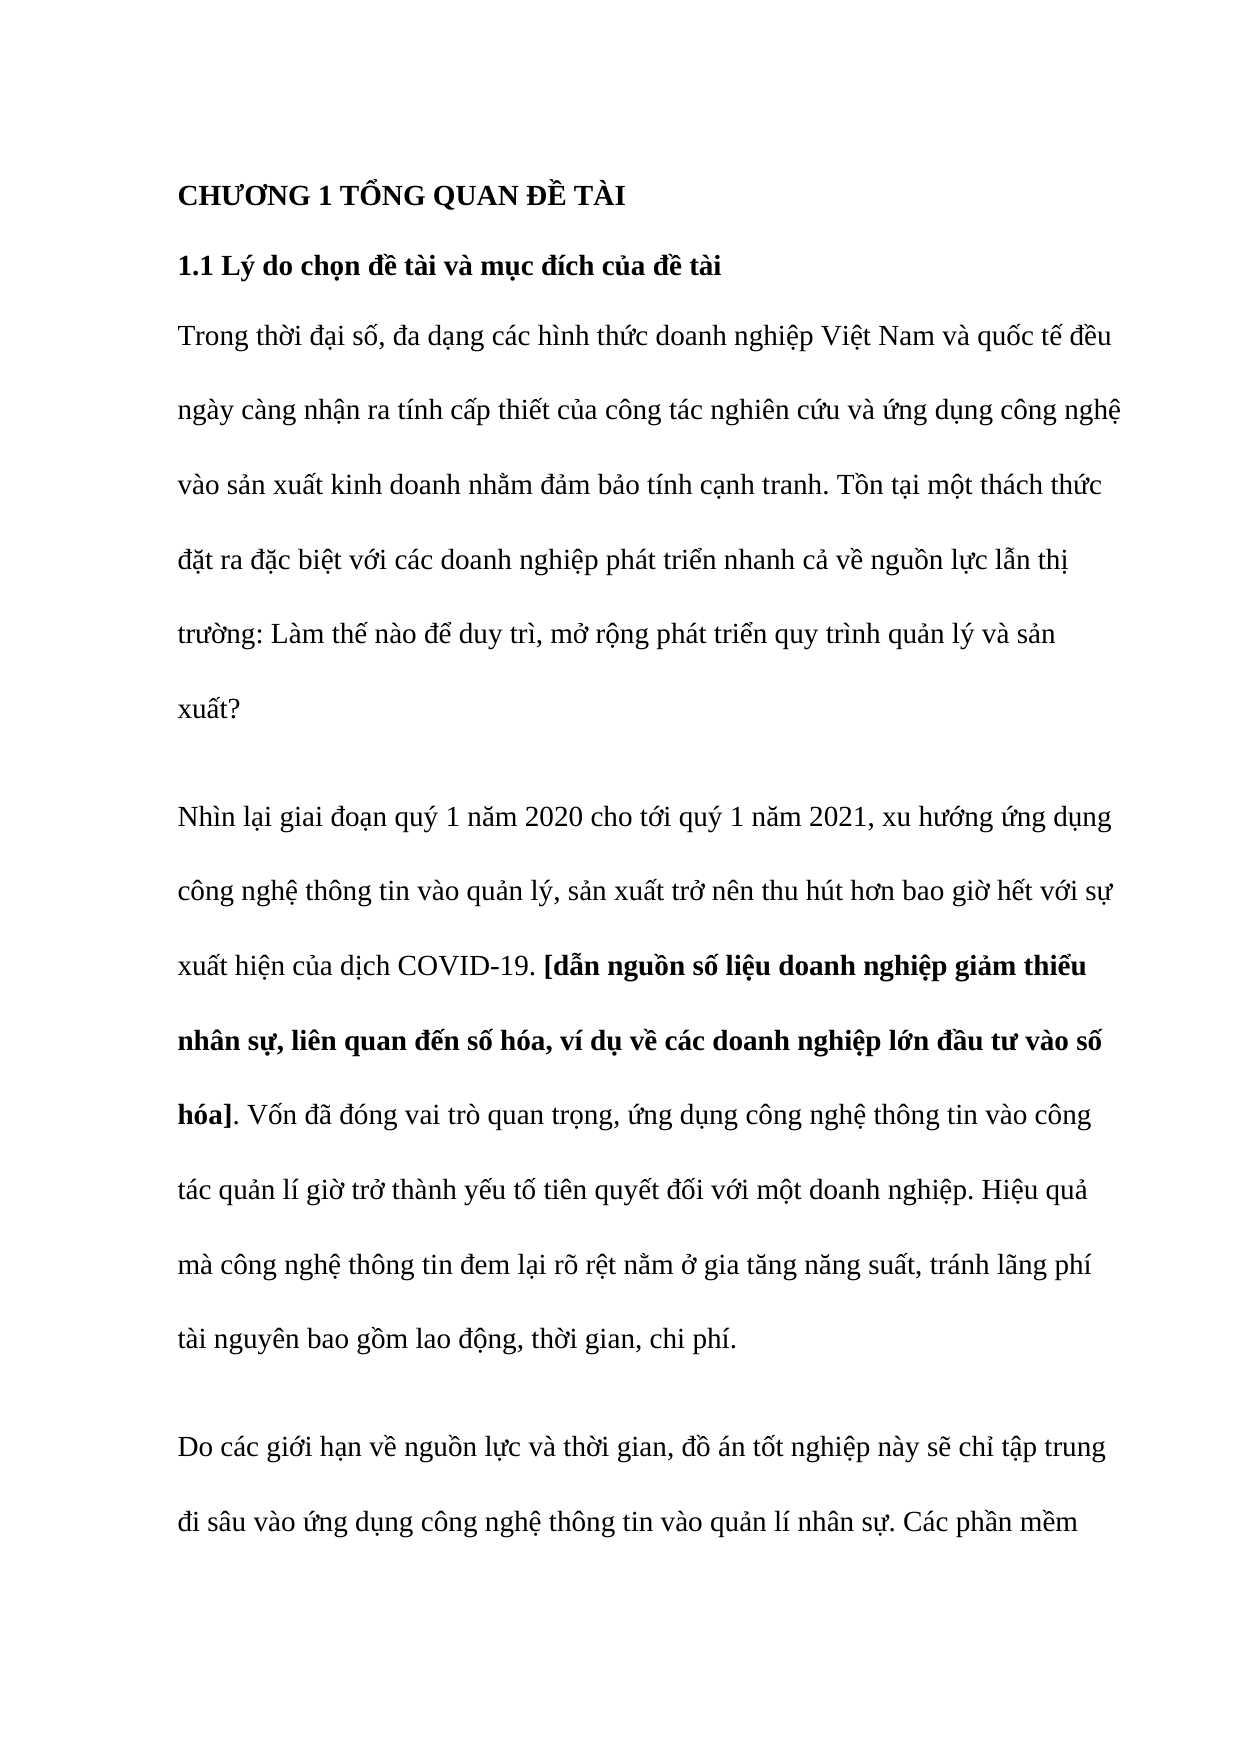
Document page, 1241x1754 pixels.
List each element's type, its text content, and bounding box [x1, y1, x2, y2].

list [177, 1413, 1122, 1553]
list Nhìn lại giai đoạn quý 1 năm 2020 cho tới quý 1 năm 2021, xu hướng ứng dụng công nghệ thông tin vào quản lý, sản xuất trở nên thu hút hơn bao giờ hết với sự xuất hiện của dịch COVID-19. [dẫn nguồn số liệu doanh nghiệp giảm thiểu nhân sự, liên quan đến số hóa, ví dụ về các doanh nghiệp lớn đầu tư vào số hóa]. Vốn đã đóng vai trò quan trọng, ứng dụng công nghệ thông tin vào công tác quản lí giờ trở thành yếu tố tiên quyết đối với một doanh nghiệp. Hiệu quả mà công nghệ thông tin đem lại rõ rệt nằm ở gia tăng năng suất, tránh lãng phí tài nguyên bao gồm lao động, thời gian, chi phí. [177, 783, 1122, 1371]
list Lý do chọn đề tài và mục đích của đề tài [177, 232, 1122, 297]
text CHƯƠNG 1 TỔNG QUAN ĐỀ TÀI [177, 162, 1122, 227]
list Trong thời đại số, đa dạng các hình thức doanh nghiệp Việt Nam và quốc tế đều ngày càng nhận ra tính cấp thiết của công tác nghiên cứu và ứng dụng công nghệ vào sản xuất kinh doanh nhằm đảm bảo tính cạnh tranh. Tồn tại một thách thức đặt ra đặc biệt với các doanh nghiệp phát triển nhanh cả về nguồn lực lẫn thị trường: Làm thế nào để duy trì, mở rộng phát triển quy trình quản lý và sản xuất? [177, 302, 1122, 740]
